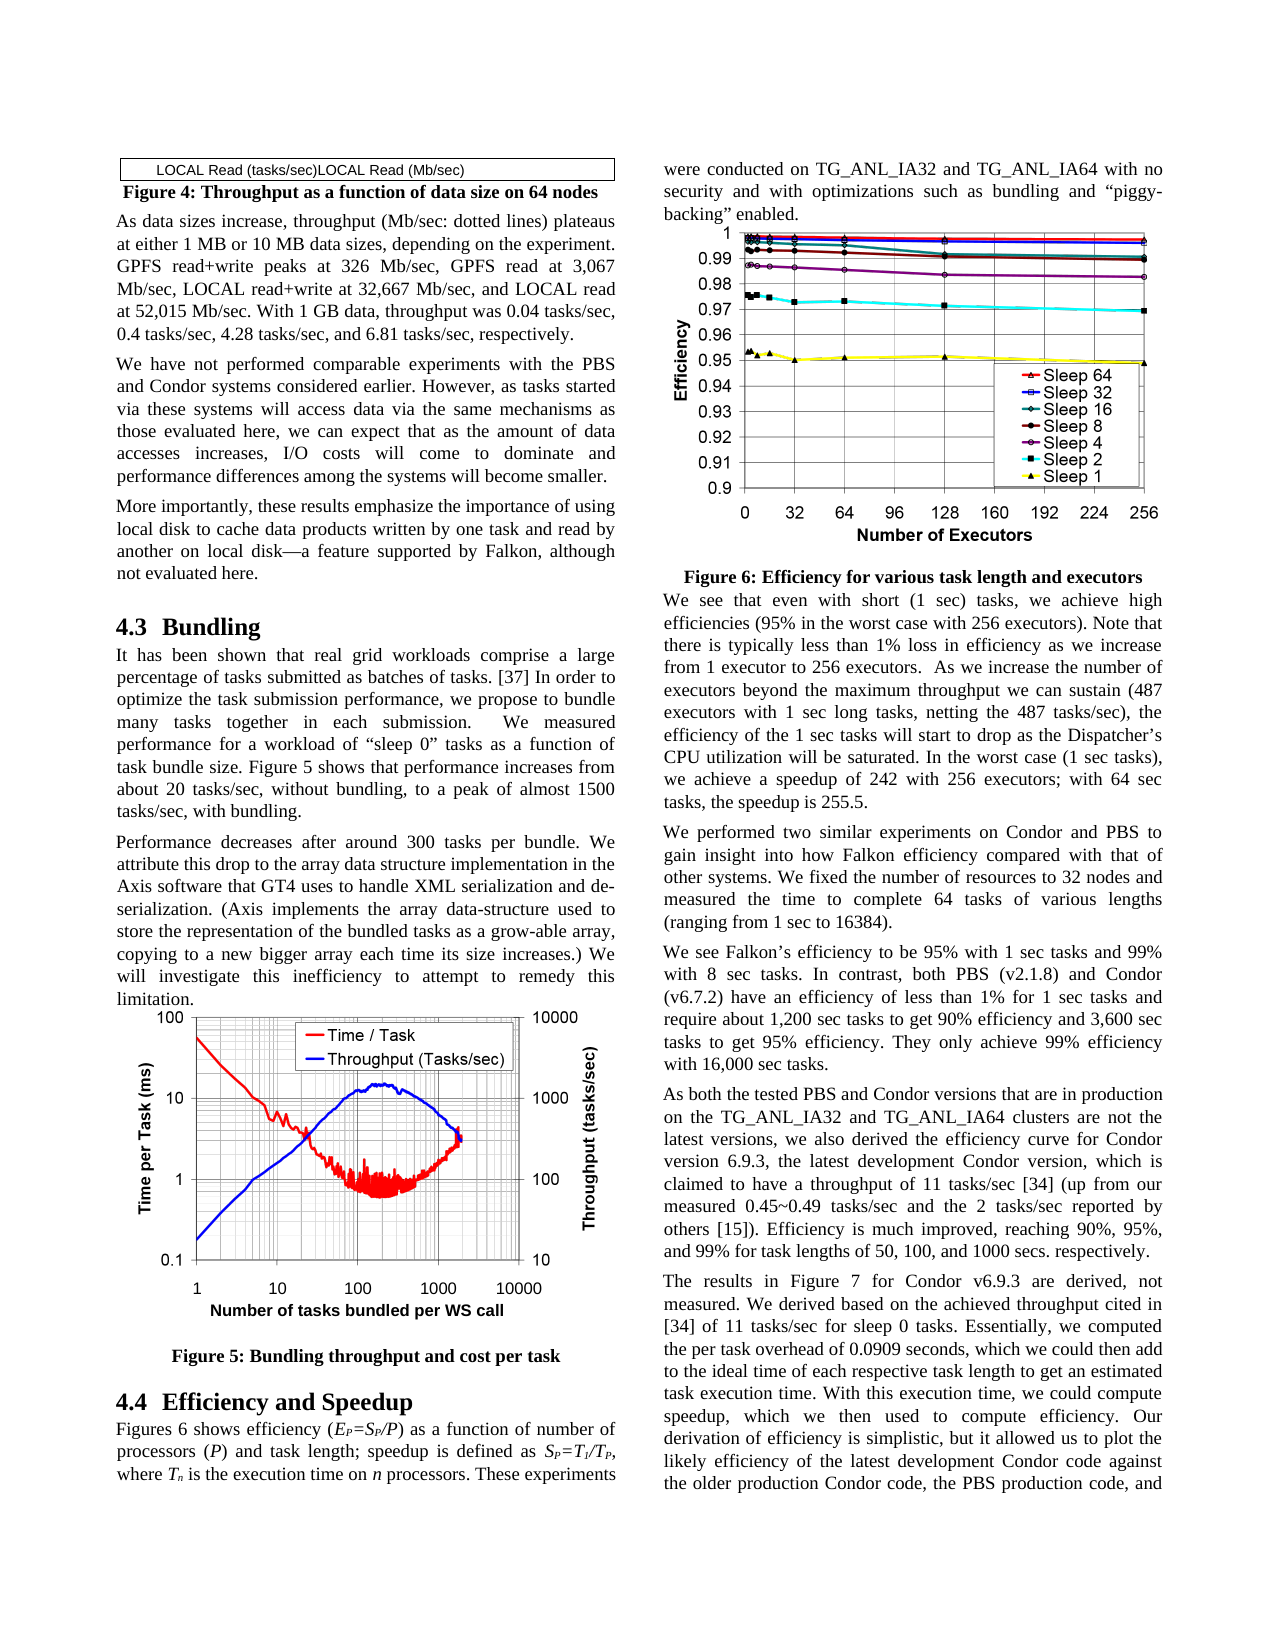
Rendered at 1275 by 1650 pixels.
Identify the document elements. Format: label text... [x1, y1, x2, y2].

text As both the tested PBS and Condor versions that are in production on the TG_ANL_IA32 and TG_ANL_IA64 clusters are not the latest versions, we also derived the efficiency curve for Condor version 6.9.3, the latest development Condor version, which is claimed to have a throughput of 11 tasks/sec [34] (up from our measured 0.45~0.49 tasks/sec and the 2 tasks/sec reported by others [15]). Efficiency is much improved, reaching 90%, 95%, and 99% for task lengths of 50, 100, and 1000 secs. respectively. [663, 1083, 1163, 1262]
subtitle Efficiency and Speedup [116, 1387, 611, 1415]
subtitle Figure 6: Efficiency for various task length and executors [664, 566, 1162, 587]
text Figures 6 shows efficiency (EP=SP/P) as a function of number of processors (P) and task length; speedup is defined as SP=T1/TP, where Tn is the execution time on n processors. These experiments were conducted on TG_ANL_IA32 and TG_ANL_IA64 with no security and with optimizations such as bundling and “piggy-backing” enabled. [116, 1418, 616, 1484]
picture [137, 1010, 598, 1266]
picture [673, 226, 1158, 541]
text We have not performed comparable experiments with the PBS and Condor systems considered earlier. However, as tasks started via these systems will access data via the same mechanisms as those evaluated here, we can expect that as the amount of data accesses increases, I/O costs will come to dominate and performance differences among the systems will become smaller. [116, 353, 616, 486]
text 1 10 100 1000 10000 [117, 1279, 619, 1298]
subtitle Figure 4: Throughput as a function of data size on 64 nodes [123, 181, 619, 202]
text We performed two similar experiments on Condor and PBS to gain insight into how Falkon efficiency compared with that of other systems. We fixed the number of resources to 32 nodes and measured the time to complete 64 tasks of various lengths (ranging from 1 sec to 16384). [663, 821, 1163, 932]
text Figure 5: Bundling throughput and cost per task [117, 1345, 615, 1367]
subtitle Bundling [116, 612, 611, 641]
text Performance decreases after around 300 tasks per bundle. We attribute this drop to the array data structure implementation in the Axis software that GT4 uses to handle XML serialization and de-serialization. (Axis implements the array data-structure used to store the representation of the bundled tasks as a grow-able array, copying to a new bigger array each time its size increases.) We will investigate this inefficiency to attempt to remedy this limitation. [116, 831, 616, 1009]
text We see that even with short (1 sec) tasks, we achieve high efficiencies (95% in the worst case with 256 executors). Note that there is typically less than 1% loss in efficiency as we increase from 1 executor to 256 executors. As we increase the number of executors beyond the maximum throughput we can sustain (487 executors with 1 sec long tasks, netting the 487 tasks/sec), the efficiency of the 1 sec tasks will start to drop as the Dispatcher’s CPU utilization will be saturated. In the worst case (1 sec tasks), we achieve a speedup of 242 with 256 executors; with 64 sec tasks, the speedup is 255.5. [663, 589, 1163, 812]
text As data sizes increase, throughput (Mb/sec: dotted lines) plateaus at either 1 MB or 10 MB data sizes, depending on the experiment. GPFS read+write peaks at 326 Mb/sec, GPFS read at 3,067 Mb/sec, LOCAL read+write at 32,667 Mb/sec, and LOCAL read at 52,015 Mb/sec. With 1 GB data, throughput was 0.04 tasks/sec, 0.4 tasks/sec, 4.28 tasks/sec, and 6.81 tasks/sec, respectively. [116, 210, 616, 344]
text Number of tasks bundled per WS call [210, 1301, 619, 1320]
text We see Falkon’s efficiency to be 95% with 1 sec tasks and 99% with 8 sec tasks. In contrast, both PBS (v2.1.8) and Condor (v6.7.2) have an efficiency of less than 1% for 1 sec tasks and require about 1,200 sec tasks to get 90% efficiency and 3,600 sec tasks to get 95% efficiency. They only achieve 99% efficiency with 16,000 sec tasks. [663, 941, 1163, 1074]
text Figures 6 shows efficiency (EP=SP/P) as a function of number of processors (P) and task length; speedup is defined as SP=T1/TP, where Tn is the execution time on n processors. These experiments were conducted on TG_ANL_IA32 and TG_ANL_IA64 with no security and with optimizations such as bundling and “piggy-backing” enabled. [663, 158, 1163, 224]
text It has been shown that real grid workloads comprise a large percentage of tasks submitted as batches of tasks. [37] In order to optimize the task submission performance, we propose to bundle many tasks together in each submission. We measured performance for a workload of “sleep 0” tasks as a function of task bundle size. Figure 5 shows that performance increases from about 20 tasks/sec, without bundling, to a peak of almost 1500 tasks/sec, with bundling. [116, 643, 616, 822]
text More importantly, these results emphasize the importance of using local disk to cache data products written by one task and read by another on local disk—a feature supported by Falkon, although not evaluated here. [116, 495, 616, 584]
